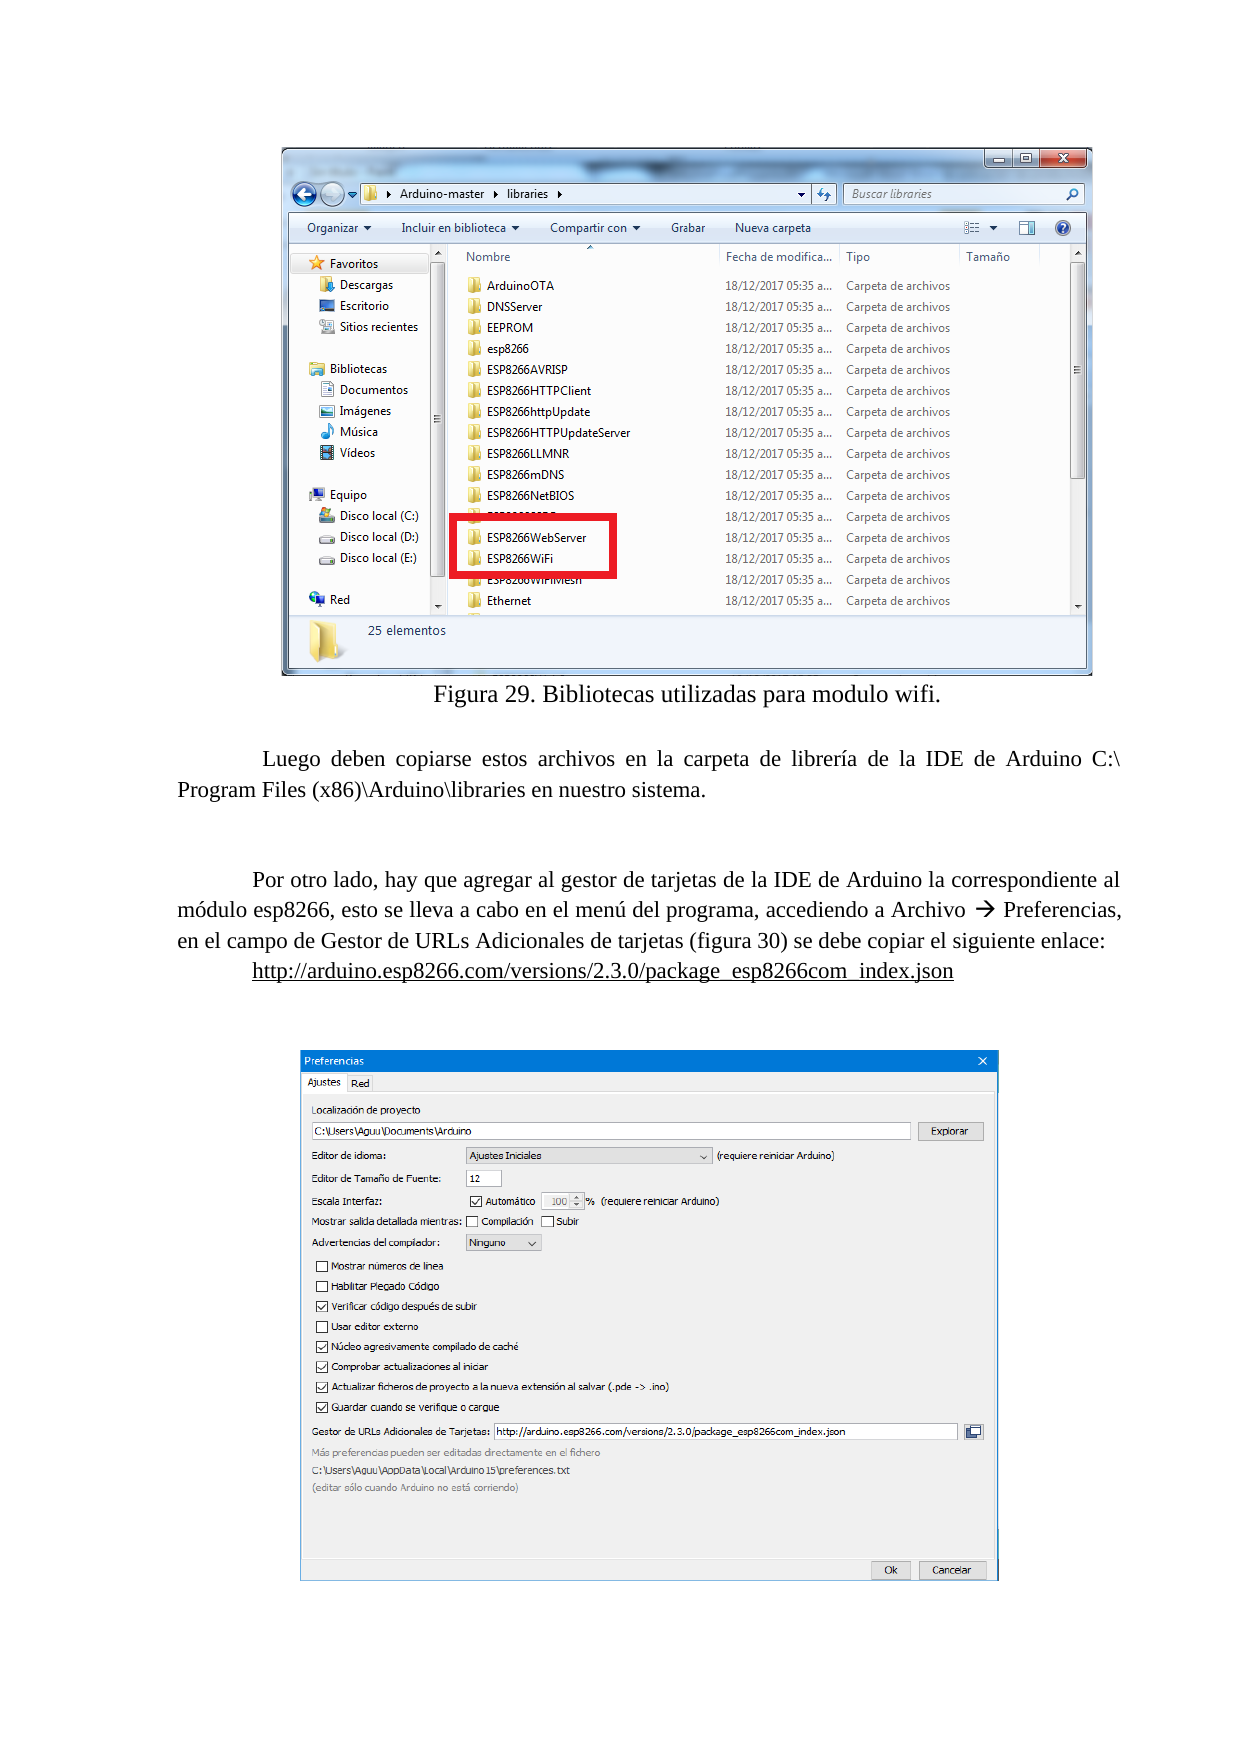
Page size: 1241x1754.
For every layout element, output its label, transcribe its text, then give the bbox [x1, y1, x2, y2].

picture [300, 1050, 999, 1581]
picture [281, 147, 1093, 676]
text http://arduino.esp8266.com/versions/2.3.0/package_esp8266com_index.json [177, 957, 1122, 983]
text Luego deben copiarse estos archivos en la carpeta de librería de la IDE de Arduino C:\Program Files (x86)\Arduino\libraries en nuestro sistema. [177, 746, 1122, 802]
text Figura 29. Bibliotecas utilizadas para modulo wifi. [177, 679, 1122, 708]
text Por otro lado, hay que agregar al gestor de tarjetas de la IDE de Arduino la correspondiente al módulo esp8266, esto se lleva a cabo en el menú del programa, accediendo a Archivo Preferencias, en el campo de Gestor de URLs Adicionales de tarjetas (figura 30) se debe copiar el siguiente enlace: [177, 866, 1122, 953]
